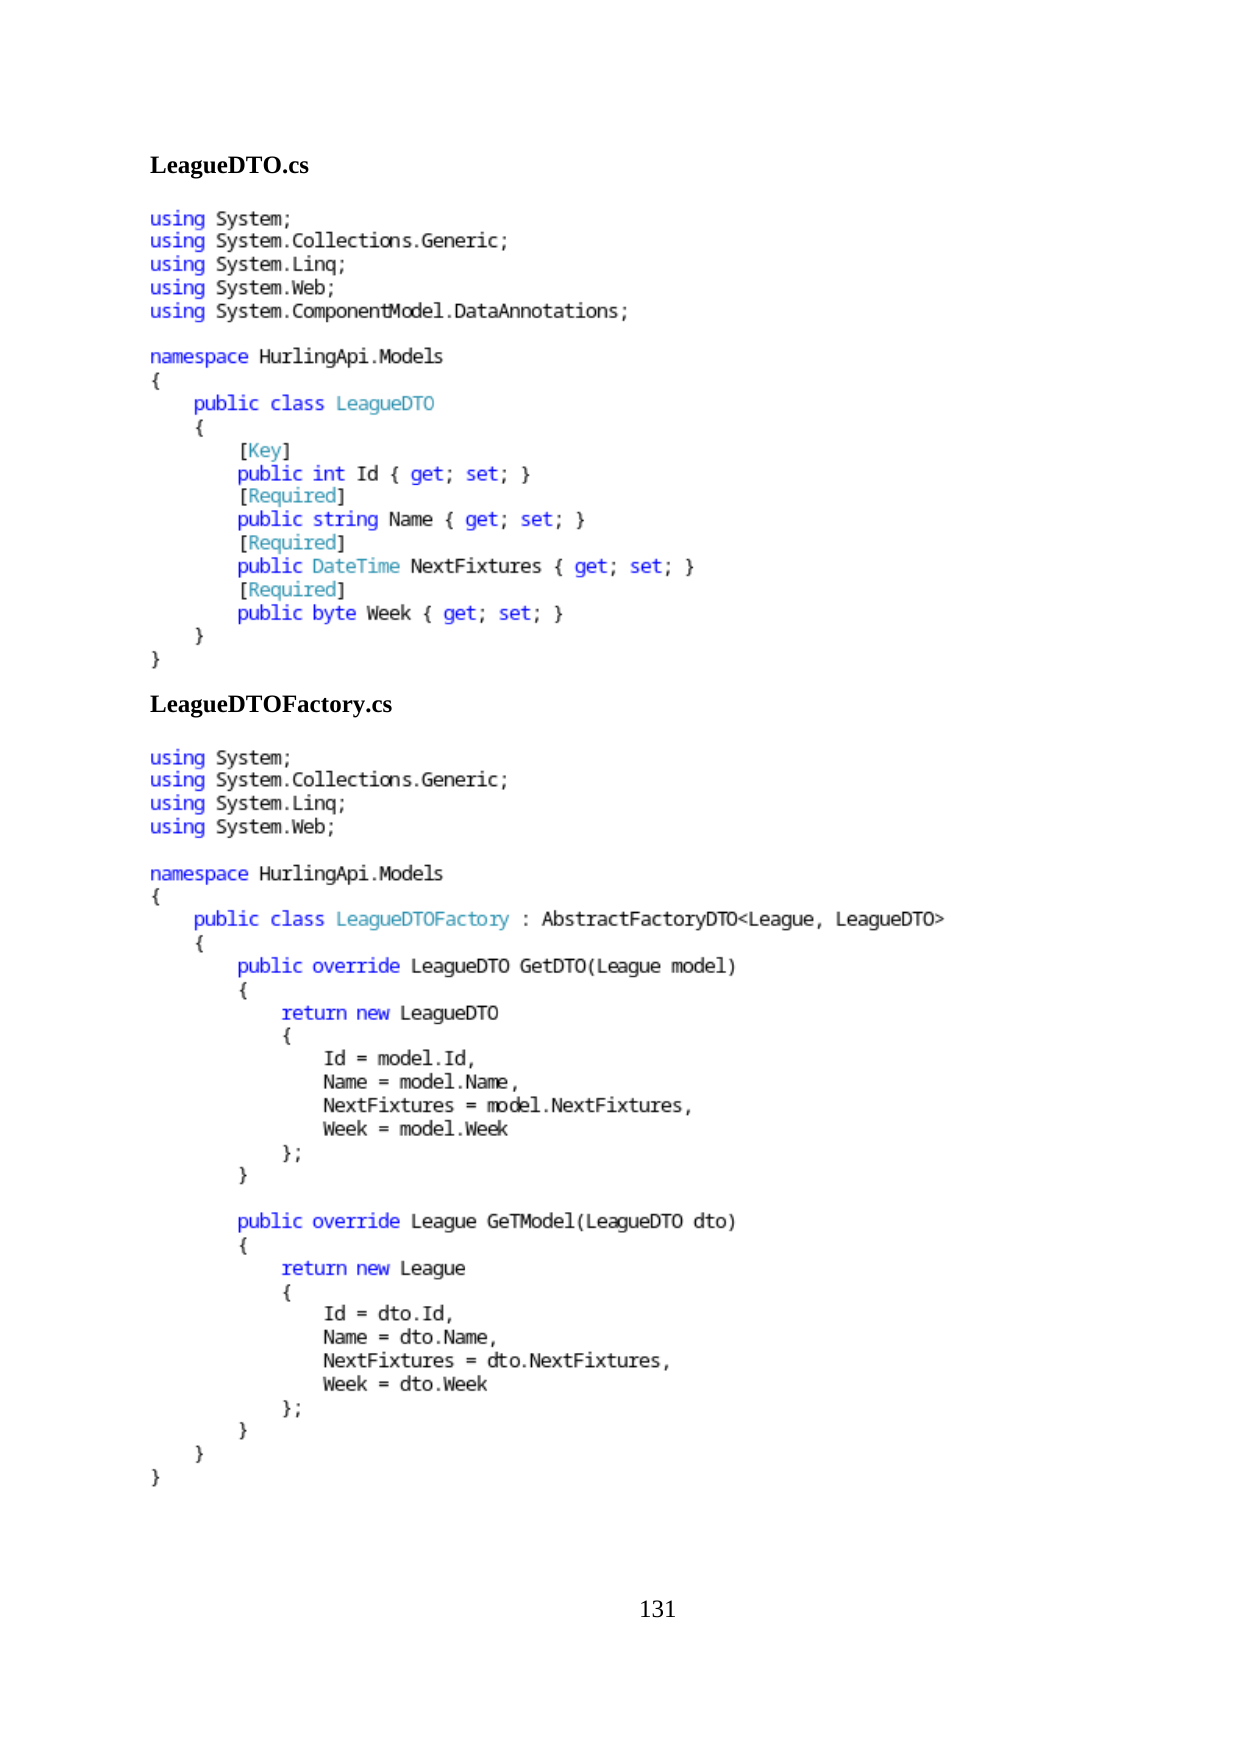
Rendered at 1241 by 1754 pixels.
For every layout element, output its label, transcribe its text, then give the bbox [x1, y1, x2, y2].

subtitle LeagueDTOFactory.cs [150, 689, 1090, 718]
subtitle LeagueDTO.cs [150, 150, 1090, 179]
